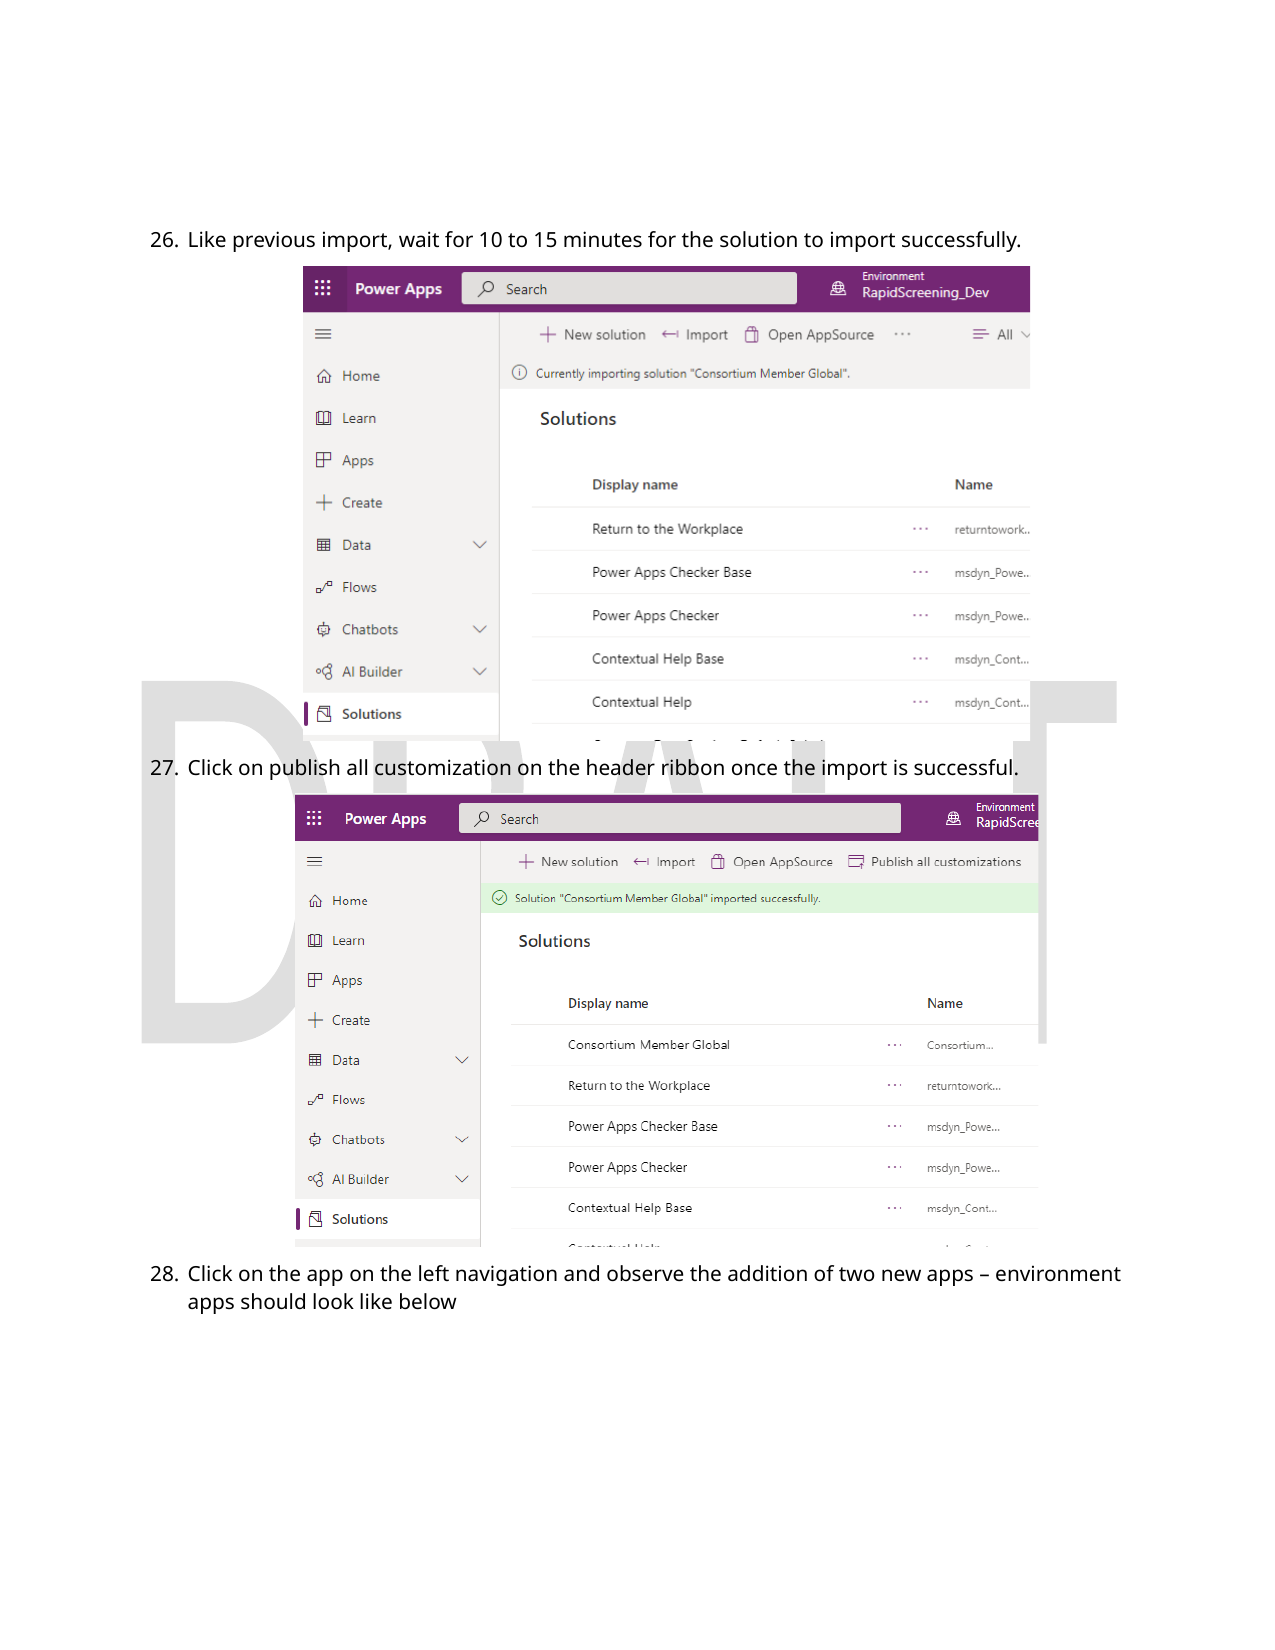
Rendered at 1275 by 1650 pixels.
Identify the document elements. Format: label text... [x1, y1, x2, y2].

picture [295, 793, 1039, 1247]
list Like previous import, wait for 10 to 15 minutes for the solution to import successfully. [150, 225, 1146, 253]
picture [303, 266, 1031, 741]
list Click on the app on the left navigation and observe the addition of two new apps – environment apps should look like below [150, 1259, 1146, 1316]
list Click on publish all customization on the header ribbon once the import is successful. [150, 753, 1146, 781]
